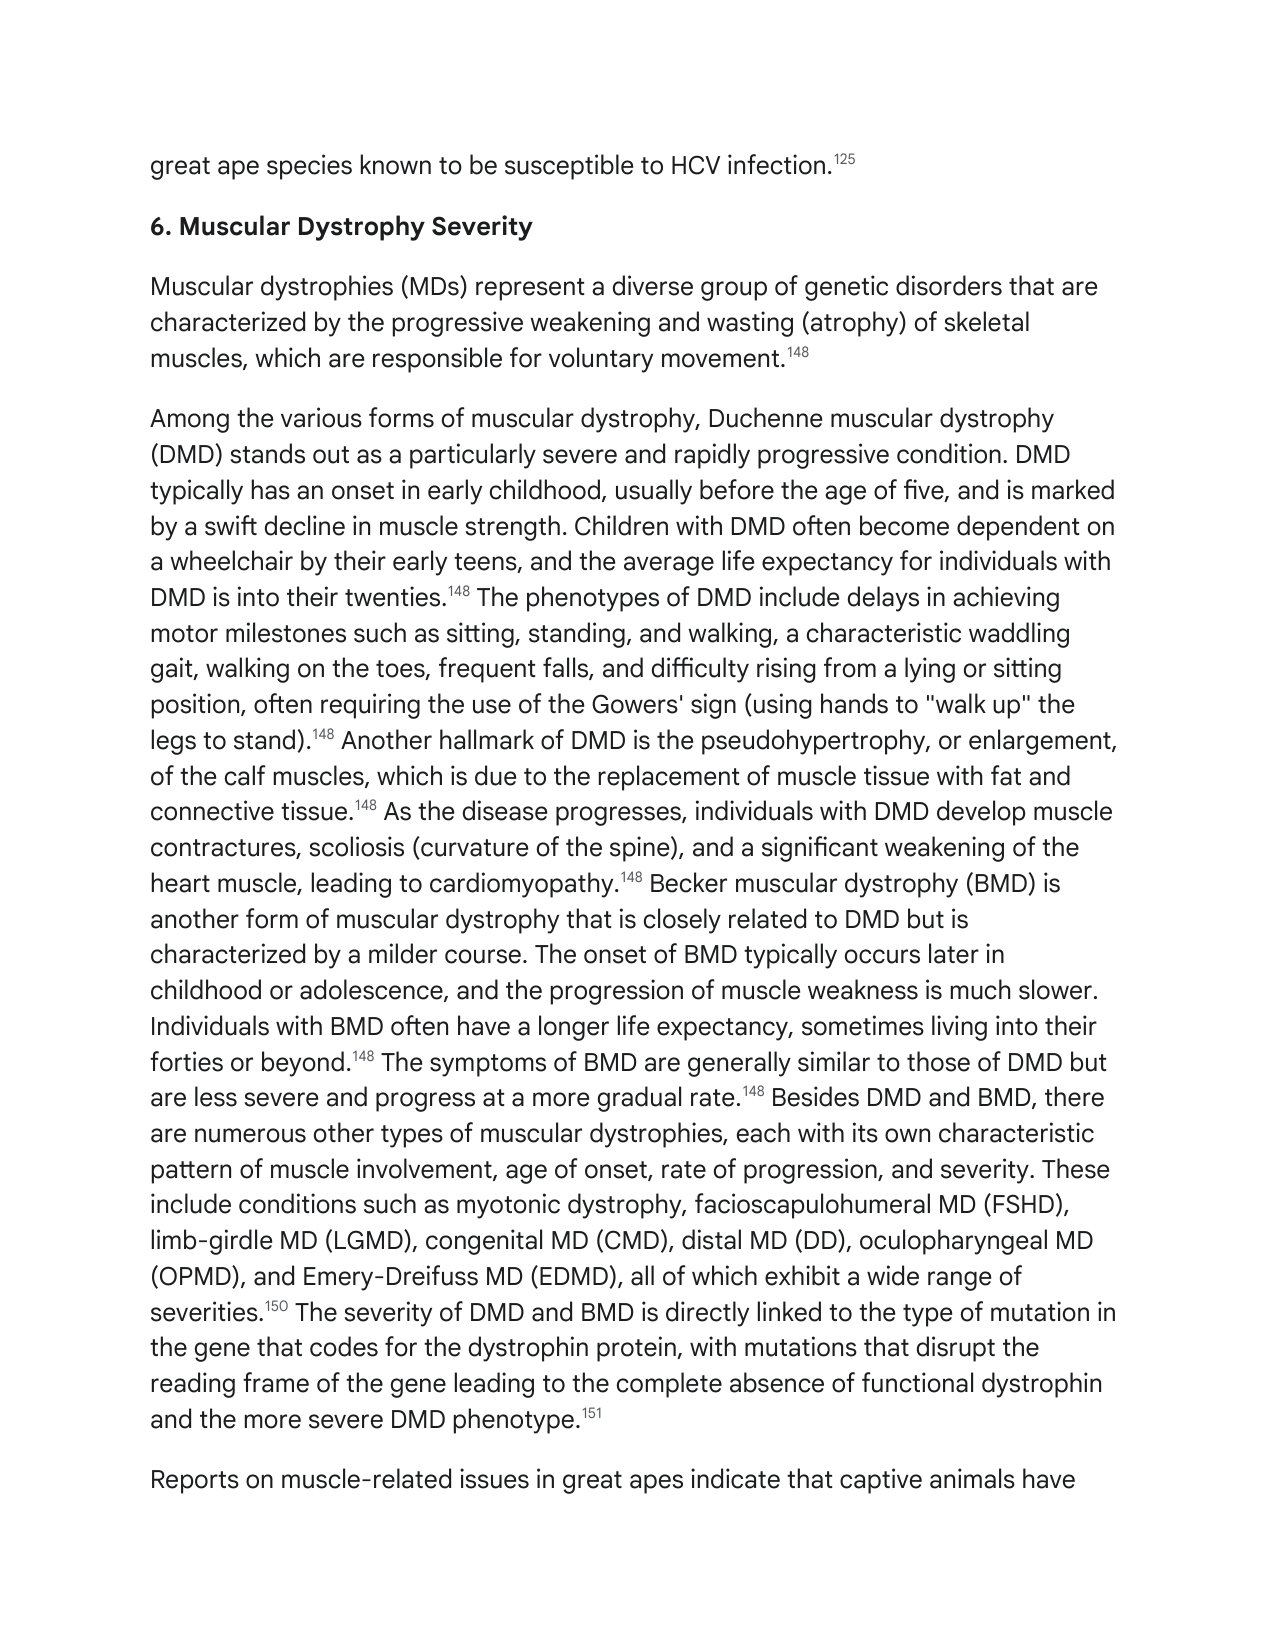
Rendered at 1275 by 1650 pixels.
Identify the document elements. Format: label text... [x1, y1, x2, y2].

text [150, 150, 1125, 181]
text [150, 1465, 1125, 1496]
text Among the various forms of muscular dystrophy, Duchenne muscular dystrophy (DMD) stands out as a particularly severe and rapidly progressive condition. DMD typically has an onset in early childhood, usually before the age of five, and is marked by a swift decline in muscle strength. Children with DMD often become dependent on a wheelchair by their early teens, and the average life expectancy for individuals with DMD is into their twenties.148 The phenotypes of DMD include delays in achieving motor milestones such as sitting, standing, and walking, a characteristic waddling gait, walking on the toes, frequent falls, and difficulty rising from a lying or sitting position, often requiring the use of the Gowers' sign (using hands to "walk up" the legs to stand).148 Another hallmark of DMD is the pseudohypertrophy, or enlargement, of the calf muscles, which is due to the replacement of muscle tissue with fat and connective tissue.148 As the disease progresses, individuals with DMD develop muscle contractures, scoliosis (curvature of the spine), and a significant weakening of the heart muscle, leading to cardiomyopathy.148 Becker muscular dystrophy (BMD) is another form of muscular dystrophy that is closely related to DMD but is characterized by a milder course. The onset of BMD typically occurs later in childhood or adolescence, and the progression of muscle weakness is much slower. Individuals with BMD often have a longer life expectancy, sometimes living into their forties or beyond.148 The symptoms of BMD are generally similar to those of DMD but are less severe and progress at a more gradual rate.148 Besides DMD and BMD, there are numerous other types of muscular dystrophies, each with its own characteristic pattern of muscle involvement, age of onset, rate of progression, and severity. These include conditions such as myotonic dystrophy, facioscapulohumeral MD (FSHD), limb-girdle MD (LGMD), congenital MD (CMD), distal MD (DD), oculopharyngeal MD (OPMD), and Emery-Dreifuss MD (EDMD), all of which exhibit a wide range of severities.150 The severity of DMD and BMD is directly linked to the type of mutation in the gene that codes for the dystrophin protein, with mutations that disrupt the reading frame of the gene leading to the complete absence of functional dystrophin and the more severe DMD phenotype.151 [150, 404, 1125, 1435]
text Muscular dystrophies (MDs) represent a diverse group of genetic disorders that are characterized by the progressive weakening and wasting (atrophy) of skeletal muscles, which are responsible for voluntary movement.148 [150, 271, 1125, 374]
text 6. Muscular Dystrophy Severity [150, 211, 1125, 242]
